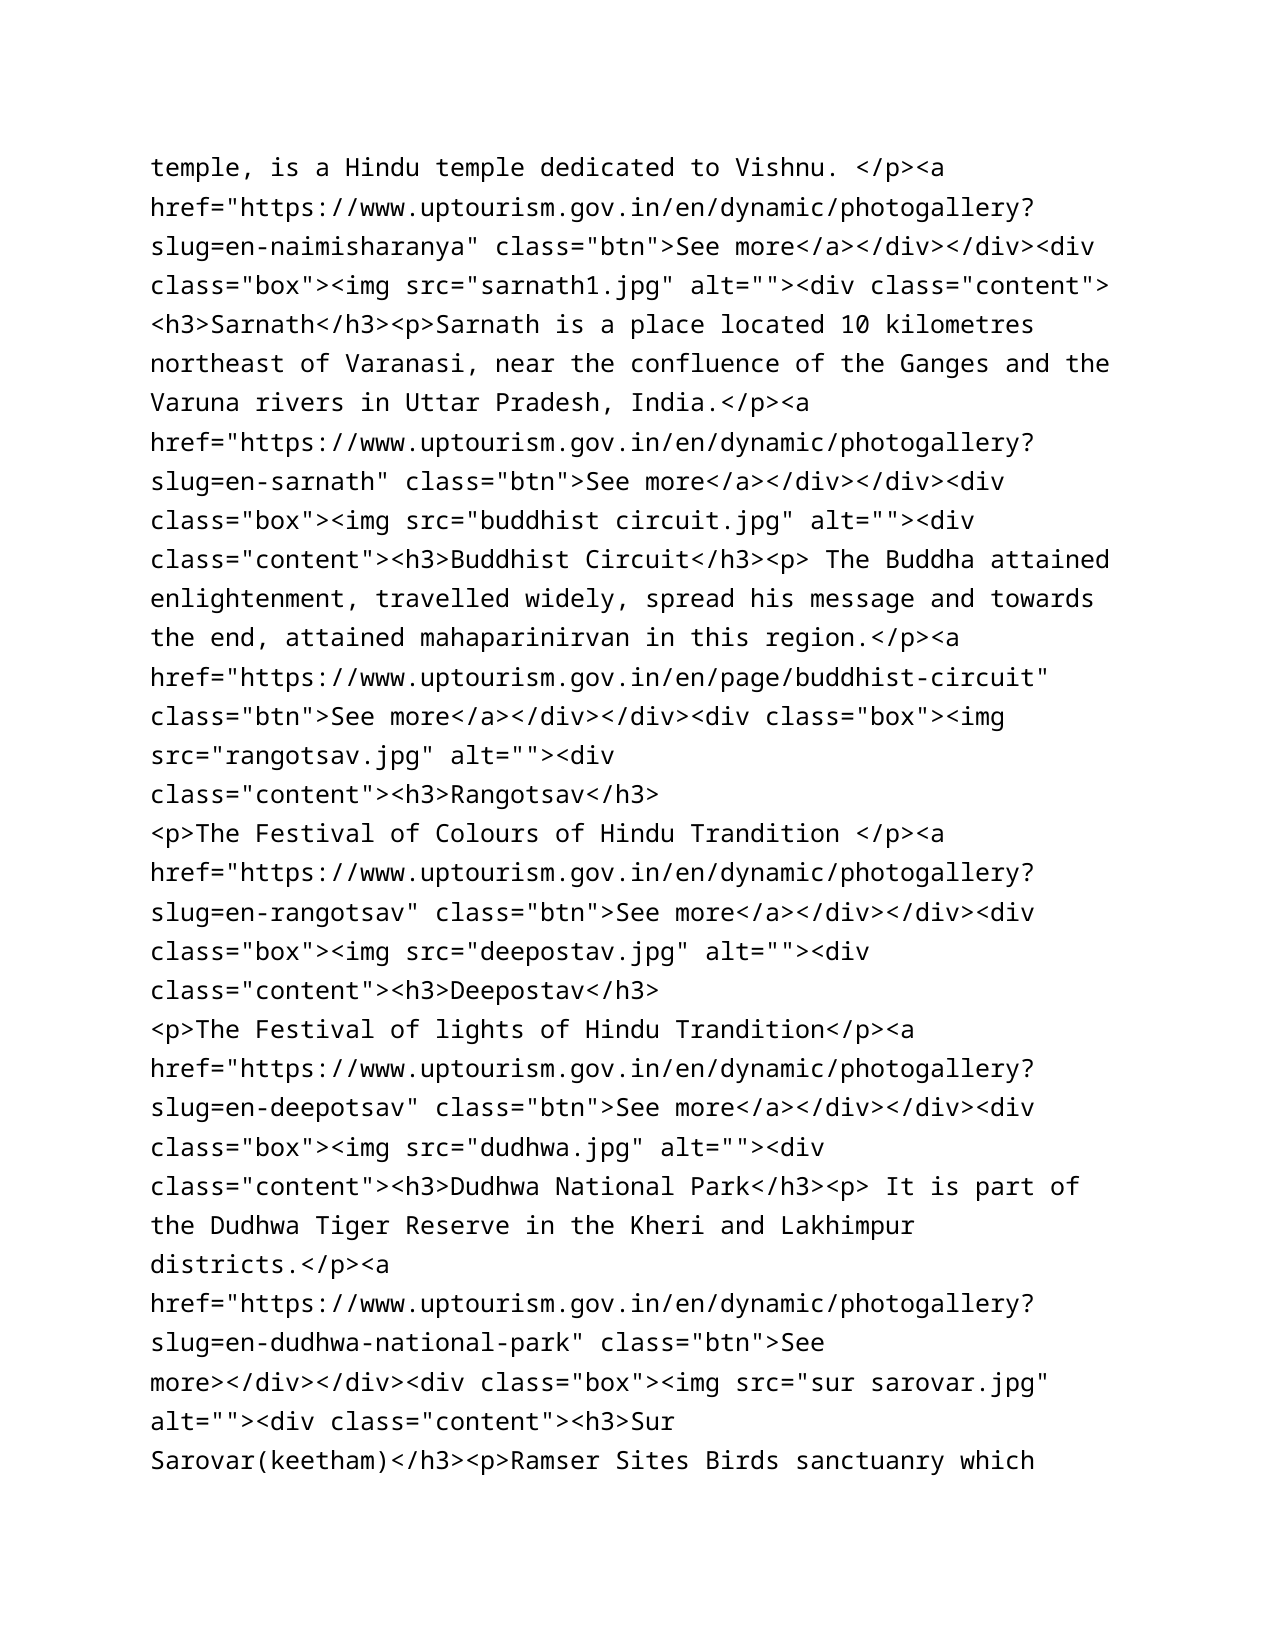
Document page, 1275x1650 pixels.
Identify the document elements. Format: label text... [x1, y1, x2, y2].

text <h3>Sarnath</h3><p>Sarnath is a place located 10 kilometres northeast of Varanasi, near the confluence of the Ganges and the Varuna rivers in Uttar Pradesh, India.</p><a [150, 307, 1125, 419]
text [150, 1012, 1125, 1477]
text href="https://www.uptourism.gov.in/en/dynamic/photogallery?slug=en-sarnath" class="btn">See more</a></div></div><div class="box"><img src="buddhist circuit.jpg" alt=""><div class="content"><h3>Buddhist Circuit</h3><p> The Buddha attained enlightenment, travelled widely, spread his message and towards the end, attained mahaparinirvan in this region.</p><a href="https://www.uptourism.gov.in/en/page/buddhist-circuit" class="btn">See more</a></div></div><div class="box"><img src="rangotsav.jpg" alt=""><div class="content"><h3>Rangotsav</h3> [150, 424, 1125, 811]
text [150, 150, 1125, 302]
text <p>The Festival of Colours of Hindu Trandition </p><a href="https://www.uptourism.gov.in/en/dynamic/photogallery?slug=en-rangotsav" class="btn">See more</a></div></div><div class="box"><img src="deepostav.jpg" alt=""><div class="content"><h3>Deepostav</h3> [150, 816, 1125, 1007]
